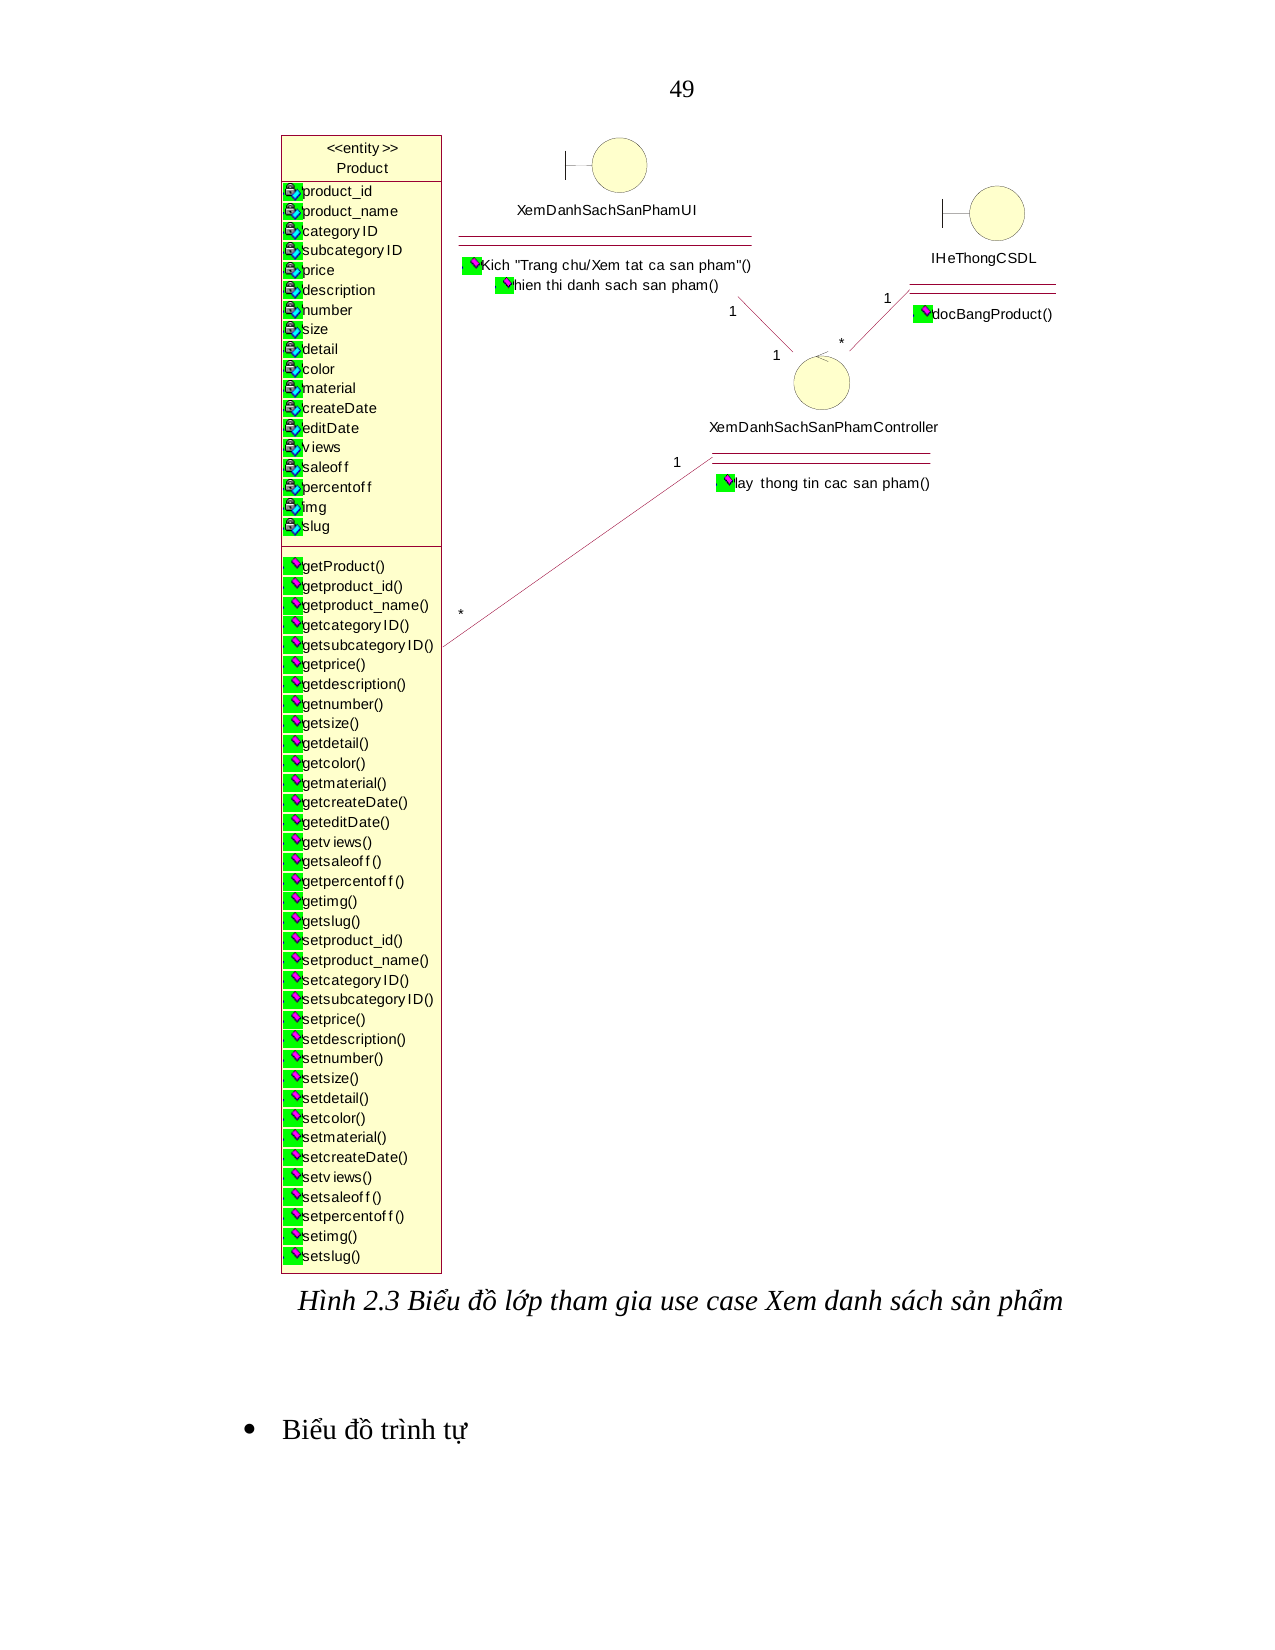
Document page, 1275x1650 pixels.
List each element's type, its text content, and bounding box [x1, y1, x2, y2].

list Biểu đồ trình tự [244, 1412, 1157, 1446]
